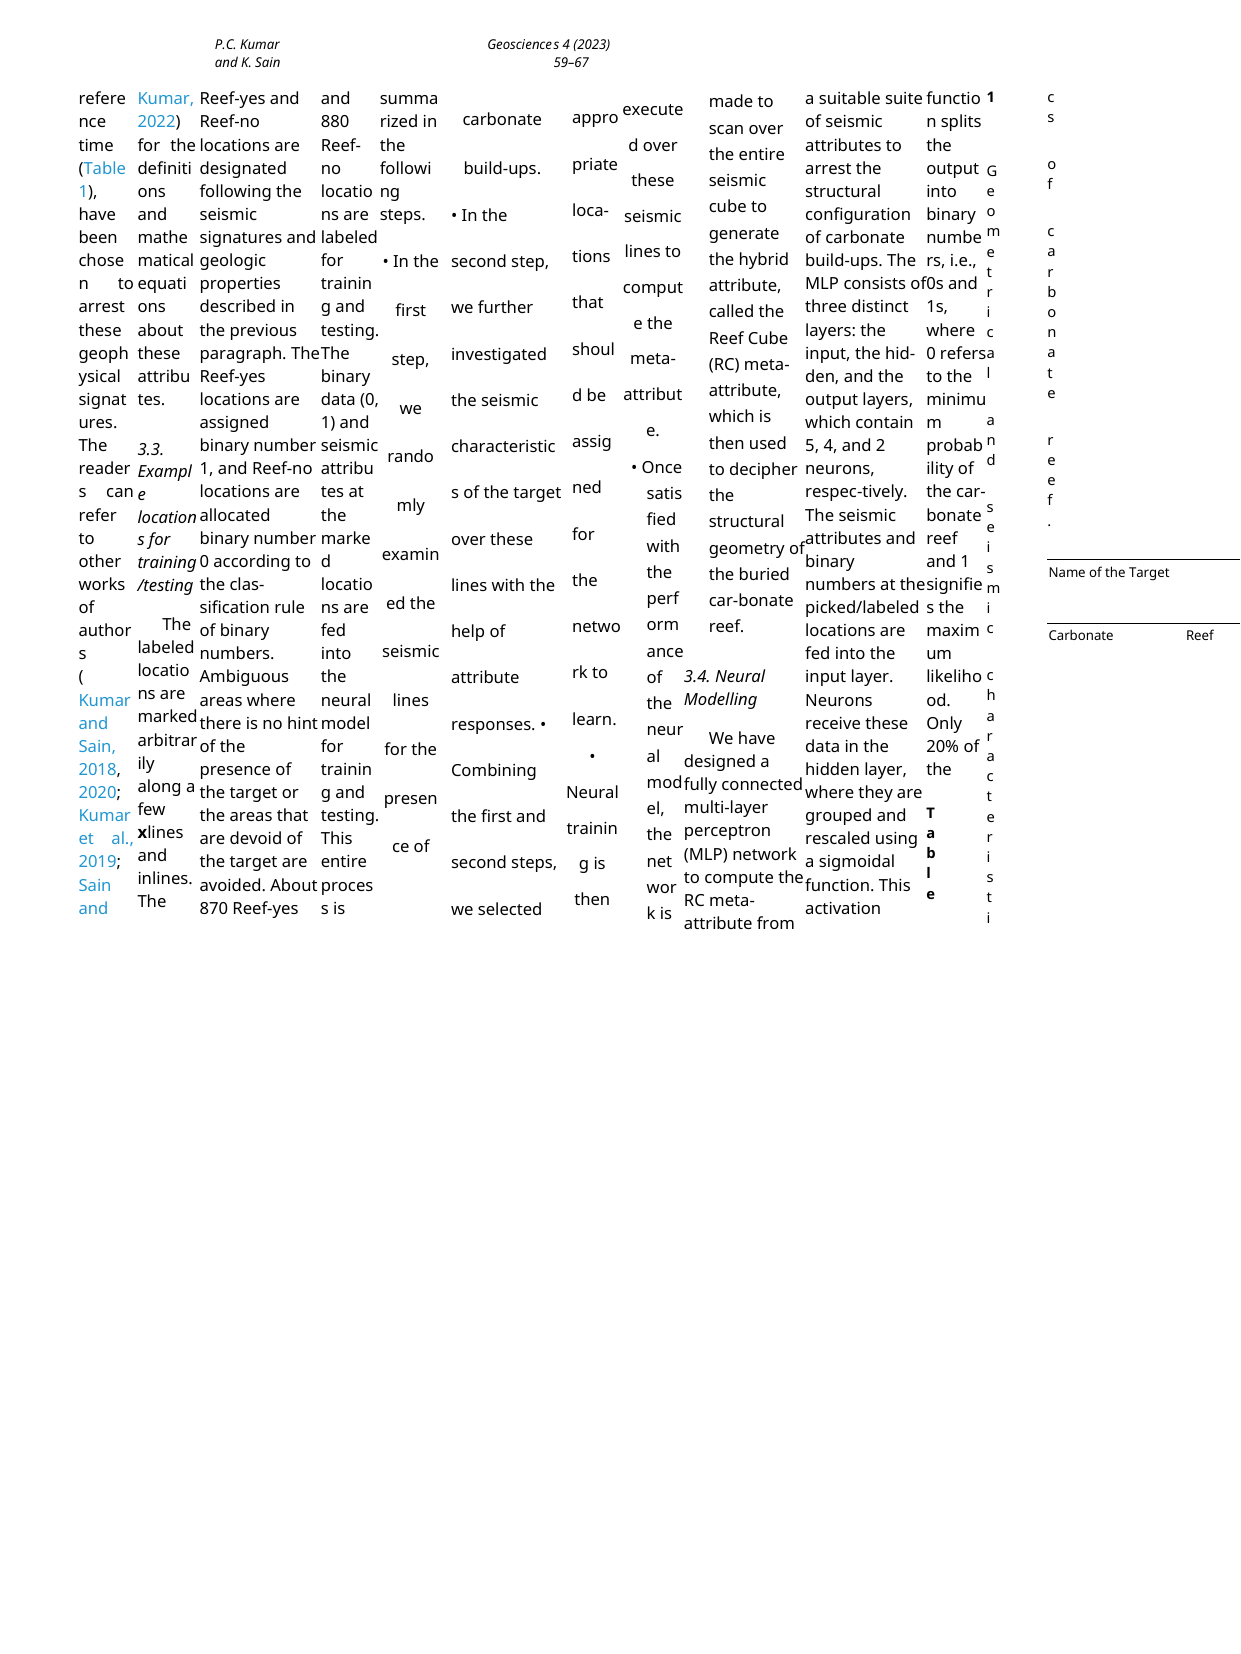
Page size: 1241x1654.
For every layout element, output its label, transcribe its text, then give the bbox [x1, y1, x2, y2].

text • Once satisfied with the performance of the neural model, the network is made to scan over the entire seismic cube to generate the hybrid attribute, called the Reef Cube (RC) meta-attribute, which is then used to decipher the structural geometry of the buried car-bonate reef. [631, 452, 684, 925]
text We have designed a fully connected multi-layer perceptron (MLP) network to compute the RC meta-attribute from a suitable suite of seismic attributes to arrest the structural configuration of carbonate build-ups. The MLP consists of three distinct layers: the input, the hid-den, and the output layers, which contain 5, 4, and 2 neurons, respec-tively. The seismic attributes and binary numbers at the picked/labeled locations are fed into the input layer. Neurons receive these data in the hidden layer, where they are grouped and rescaled using a sigmoidal function. This activation function splits the output into binary numbers, i.e., 0s and 1s, where 0 refers to the minimum probability of the car-bonate reef and 1 signifies the maximum likelihood. Only 20% of the [684, 87, 986, 934]
text • In the second step, we further investigated the seismic characteristics of the target over these lines with the help of attribute responses. • Combining the first and second steps, we selected appropriate loca-tions that should be assigned for the network to learn. [451, 184, 563, 924]
text • In the second step, we further investigated the seismic characteristics of the target over these lines with the help of attribute responses. • Combining the first and second steps, we selected appropriate loca-tions that should be assigned for the network to learn. [572, 87, 622, 734]
text P.C. Kumar and K. Sain Artificial Intelligence in Geosciences 4 (2023) 59–67 [351, 35, 623, 72]
text • In the first step, we randomly examined the seismic lines for the presence of carbonate build-ups. [442, 87, 563, 184]
text • Neural training is then executed over these seismic lines to compute the meta-attribute. [622, 87, 684, 443]
text 3.3. Example locations for training/testing [137, 437, 199, 596]
text • In the first step, we randomly examined the seismic lines for the presence of carbonate build-ups. [379, 229, 442, 863]
text reference time (Table 1), have been chosen to arrest these geophysical signatures. The readers can refer to other works of authors (Kumar and Sain, 2018, 2020; Kumar et al., 2019; Sain and Kumar, 2022) for the definitions and mathematical equations about these attributes. [137, 87, 196, 410]
table_cell Carbonate Reef [1047, 624, 1240, 898]
text • Neural training is then executed over these seismic lines to compute the meta-attribute. [563, 734, 622, 912]
text 3.4. Neural Modelling [684, 664, 805, 710]
text The labeled locations are marked arbitrarily along a few xlines and inlines. The Reef-yes and Reef-no locations are designated following the seismic signatures and geologic properties described in the previous paragraph. The Reef-yes locations are assigned binary number 1, and Reef-no locations are allocated binary number 0 according to the clas-sification rule of binary numbers. Ambiguous areas where there is no hint of the presence of the target or the areas that are devoid of the target are avoided. About 870 Reef-yes and 880 Reef-no locations are labeled for training and testing. The binary data (0, 1) and seismic attributes at the marked locations are fed into the neural model for training and testing. This entire process is summarized in the following steps. [137, 87, 442, 919]
text reference time (Table 1), have been chosen to arrest these geophysical signatures. The readers can refer to other works of authors (Kumar and Sain, 2018, 2020; Kumar et al., 2019; Sain and Kumar, 2022) for the definitions and mathematical equations about these attributes. [78, 87, 134, 919]
text • Once satisfied with the performance of the neural model, the network is made to scan over the entire seismic cube to generate the hybrid attribute, called the Reef Cube (RC) meta-attribute, which is then used to decipher the structural geometry of the buried car-bonate reef. [693, 87, 805, 638]
table_header Name of the Target [1047, 560, 1240, 622]
